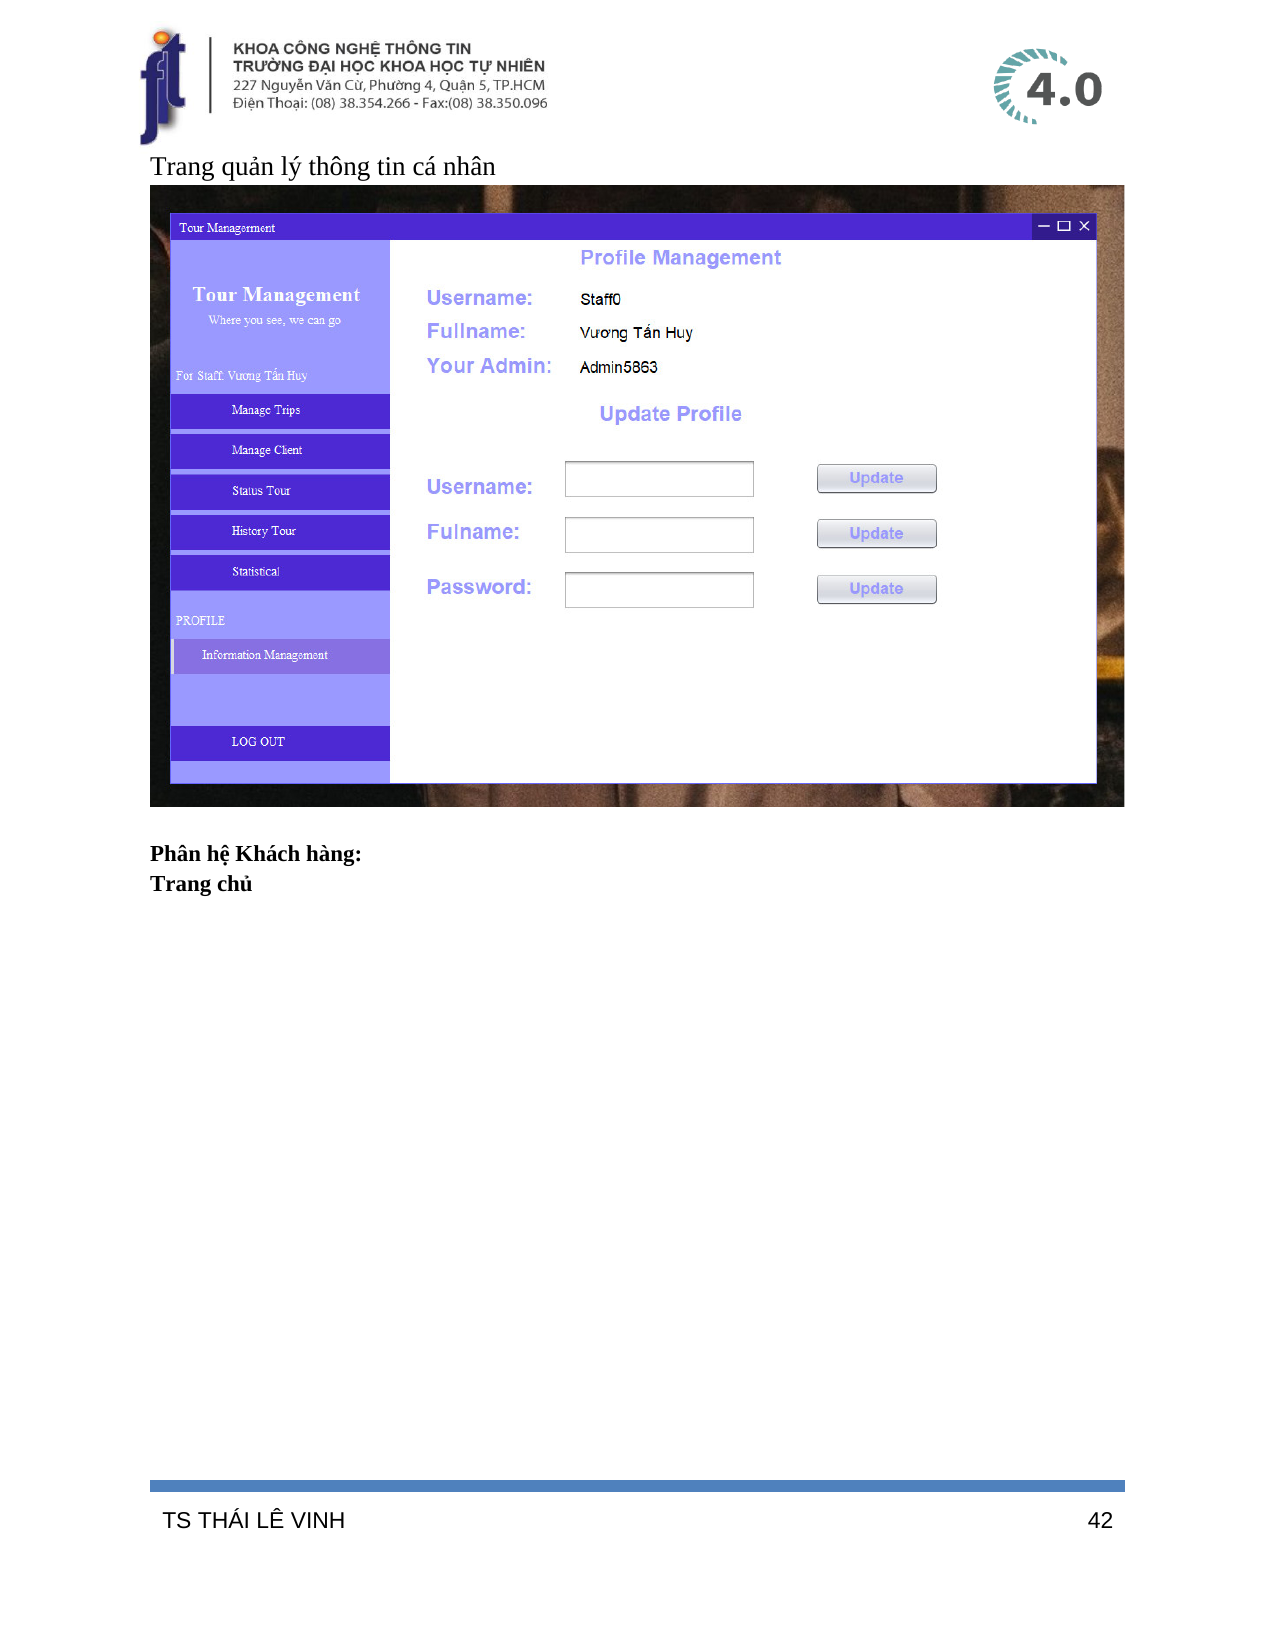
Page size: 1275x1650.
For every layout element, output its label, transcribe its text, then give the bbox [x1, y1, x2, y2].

list Trang chủ [150, 870, 1125, 897]
picture [117, 21, 580, 167]
list Trang quản lý thông tin cá nhân [150, 150, 1125, 181]
picture [985, 41, 1108, 126]
list Phân hệ Khách hàng: [150, 840, 1125, 867]
picture [150, 185, 1125, 807]
